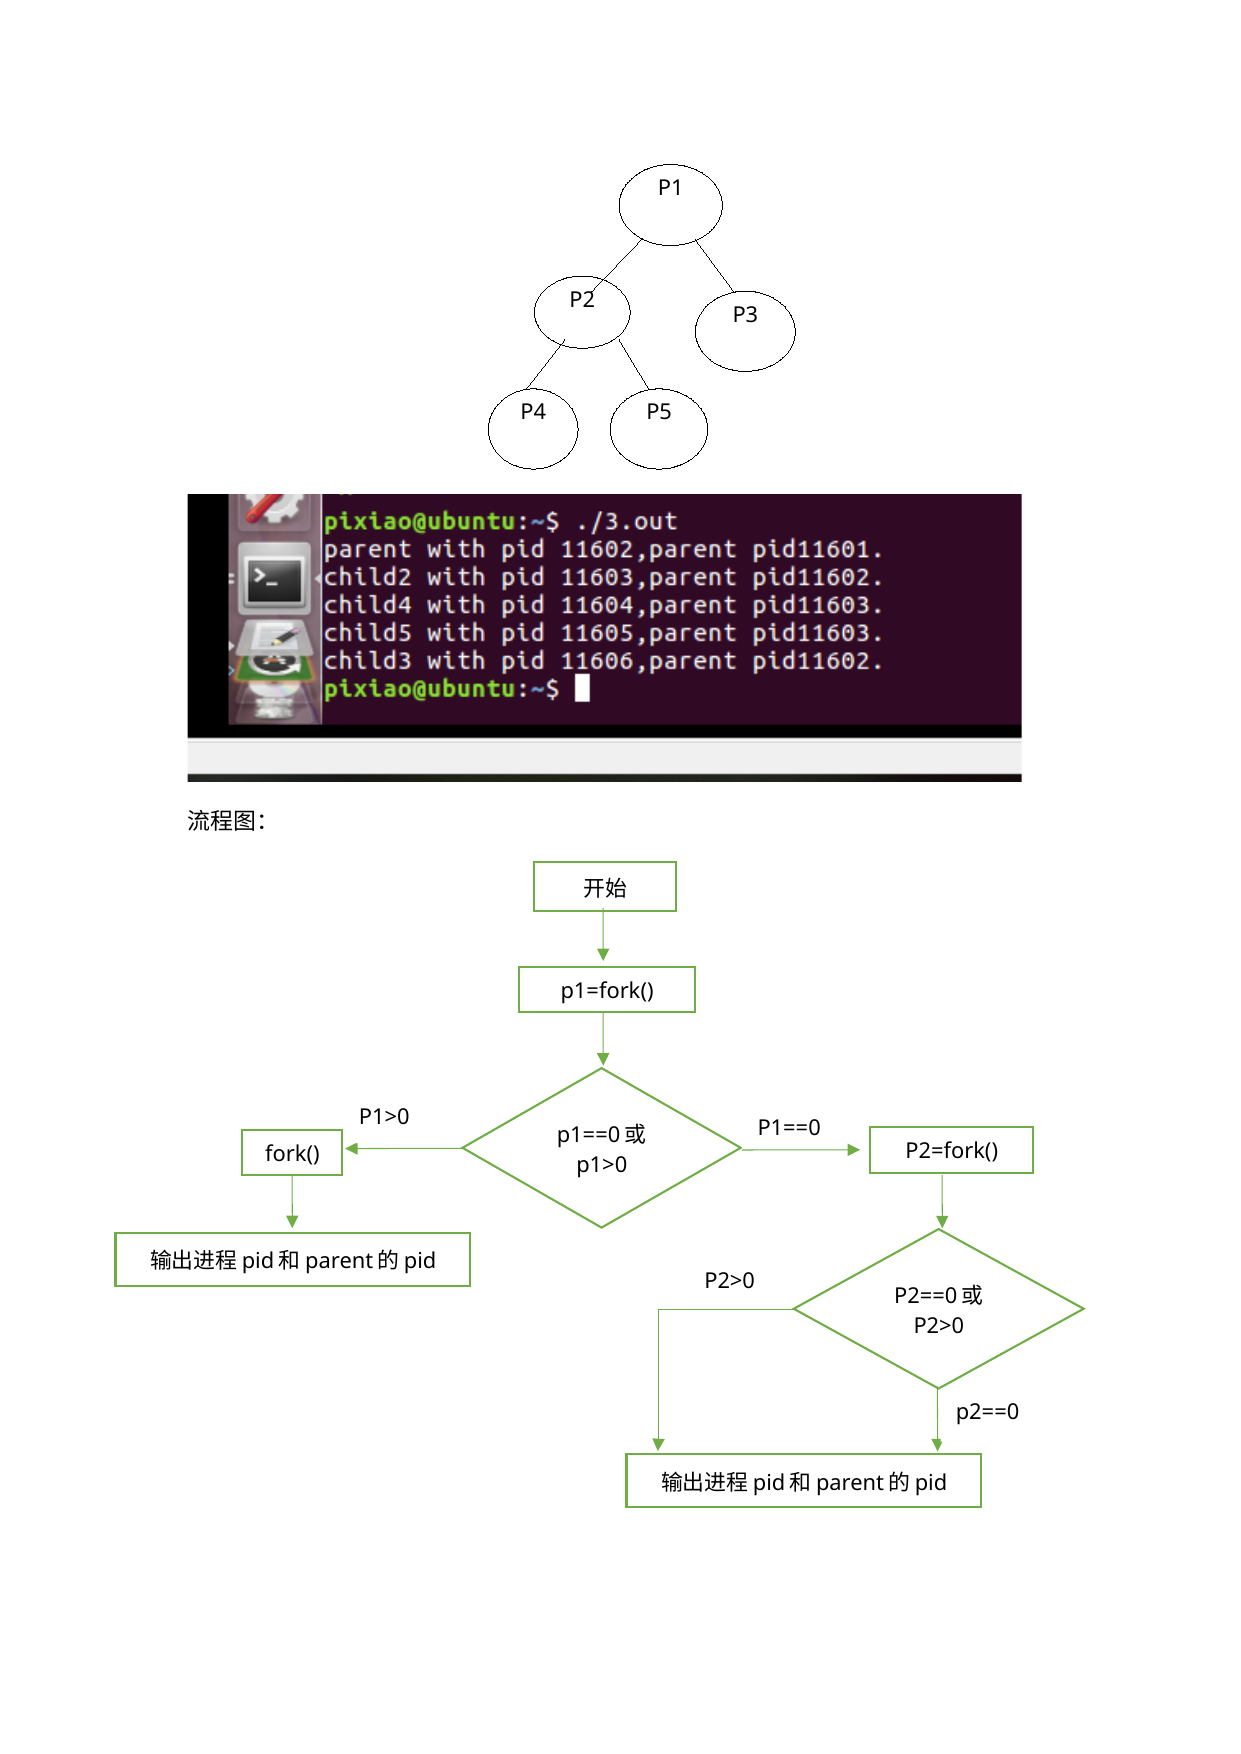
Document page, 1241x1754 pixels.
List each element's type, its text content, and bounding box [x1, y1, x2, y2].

text 流程图： [187, 787, 1053, 852]
picture [187, 494, 1022, 782]
